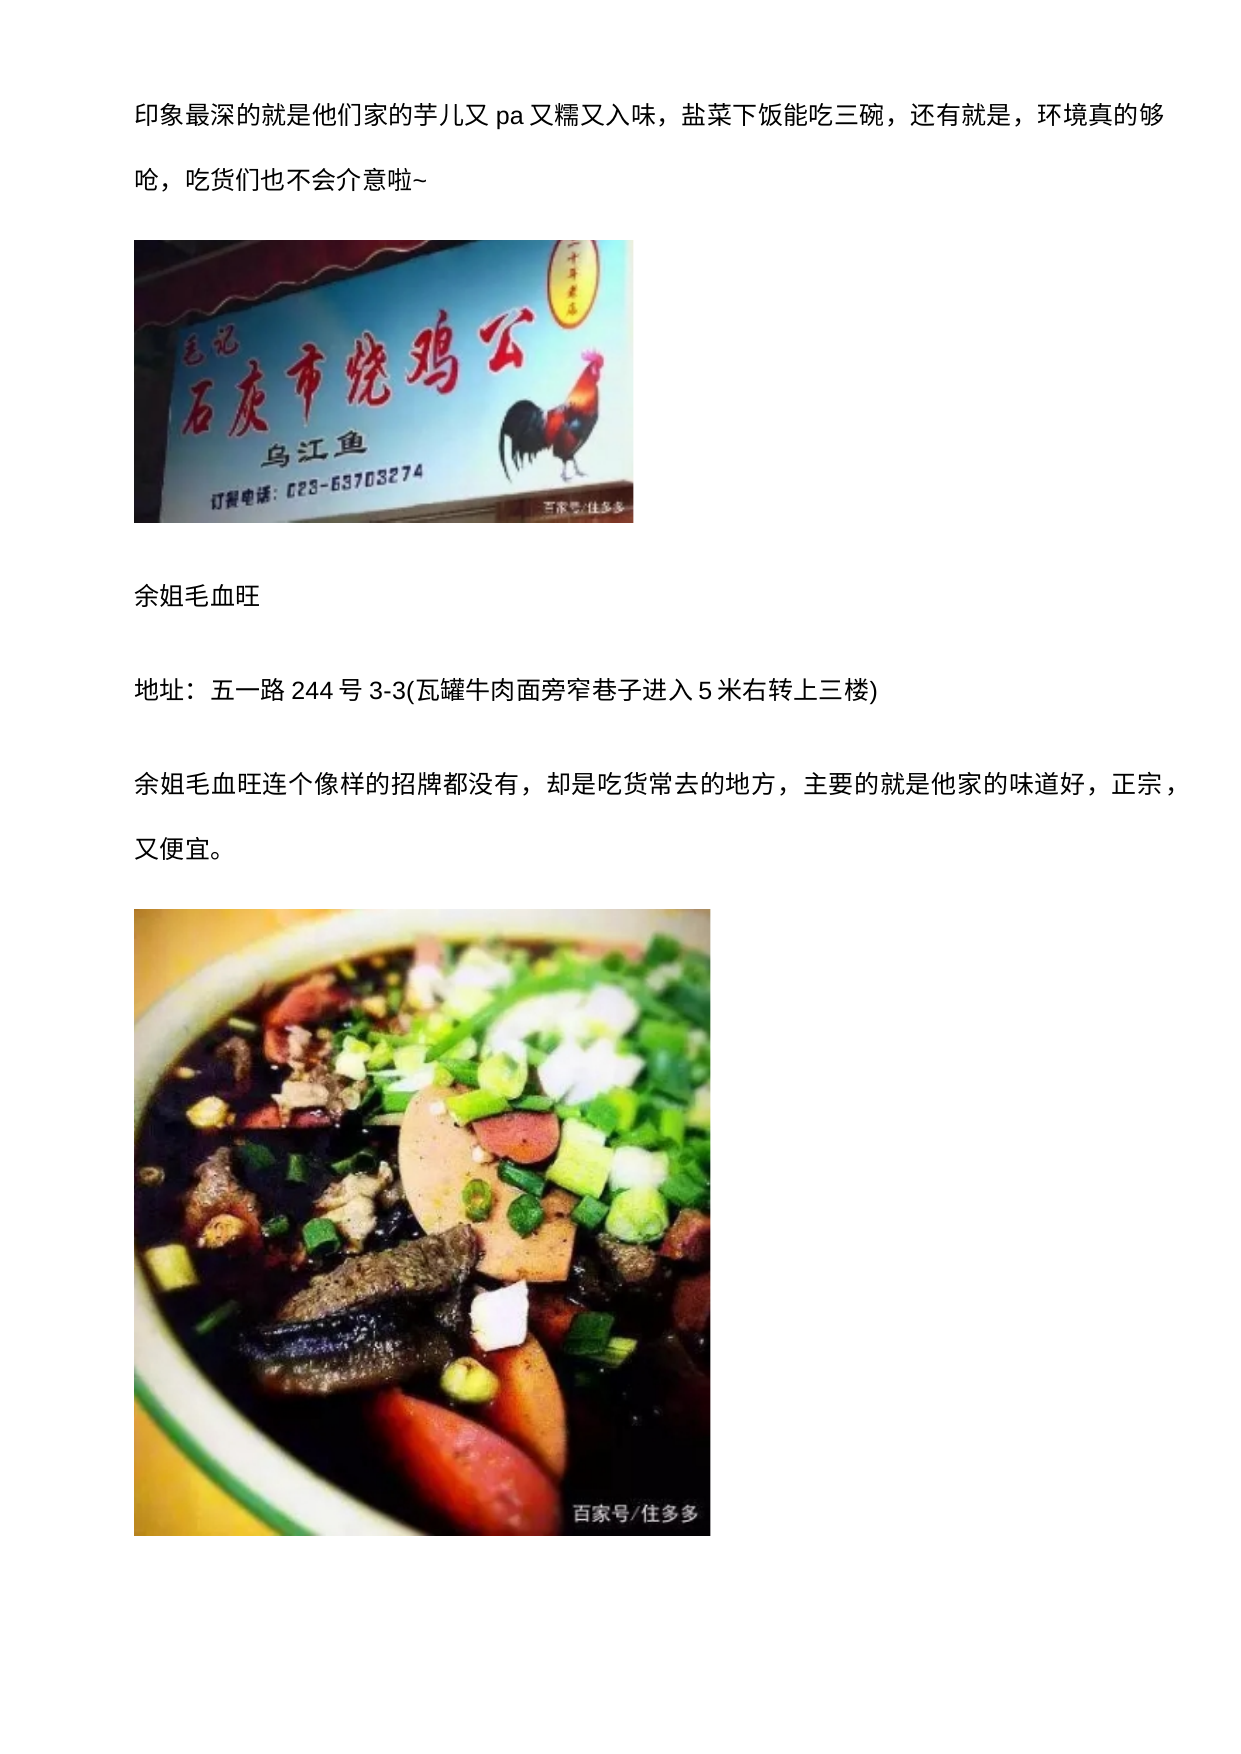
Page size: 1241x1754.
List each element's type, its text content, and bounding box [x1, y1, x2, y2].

text 印象最深的就是他们家的芋儿又pa又糯又入味，盐菜下饭能吃三碗，还有就是，环境真的够呛，吃货们也不会介意啦~ [134, 81, 1165, 211]
picture [134, 909, 711, 1536]
text 余姐毛血旺连个像样的招牌都没有，却是吃货常去的地方，主要的就是他家的味道好，正宗，又便宜。 [134, 750, 1165, 880]
picture [134, 240, 634, 523]
text 余姐毛血旺 [134, 562, 1165, 627]
text 地址：五一路244号3-3(瓦罐牛肉面旁窄巷子进入5米右转上三楼) [134, 656, 1165, 721]
